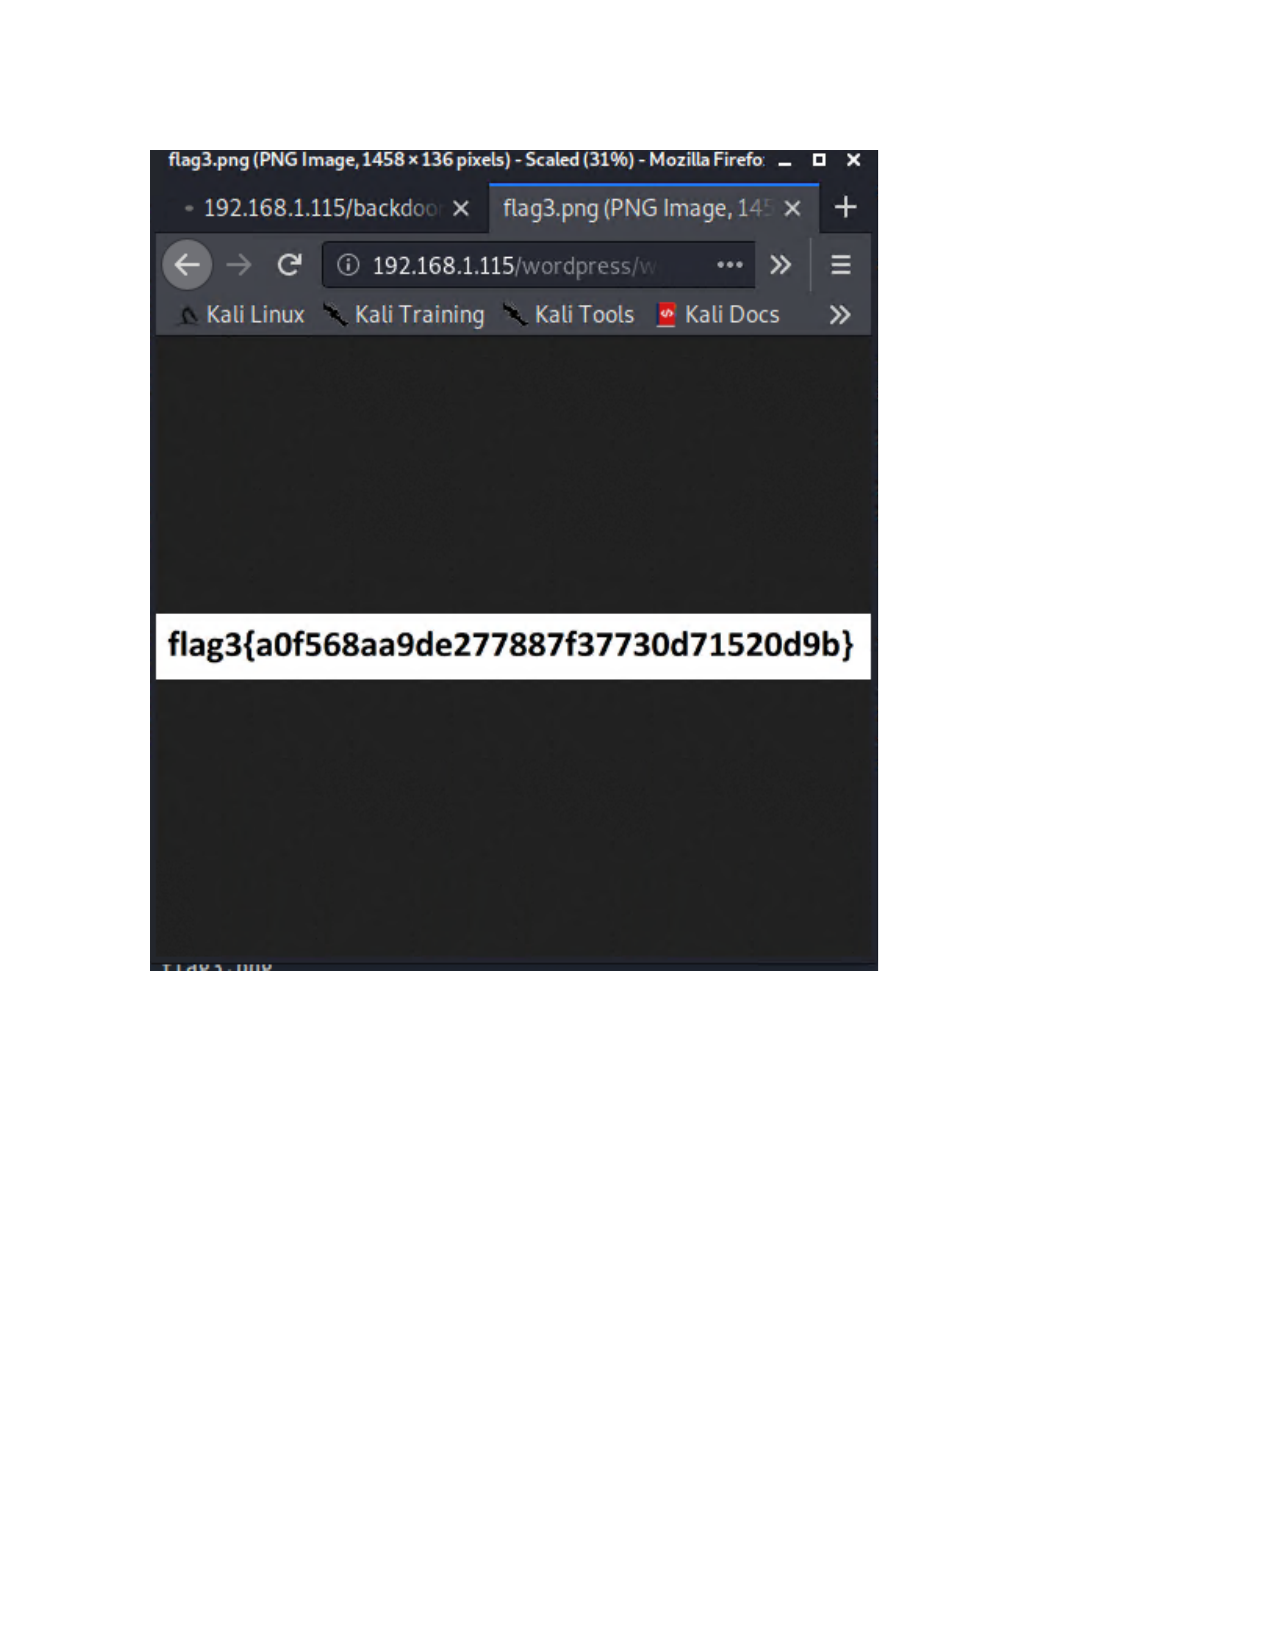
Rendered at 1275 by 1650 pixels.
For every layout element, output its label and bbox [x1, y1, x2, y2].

picture [150, 150, 879, 971]
